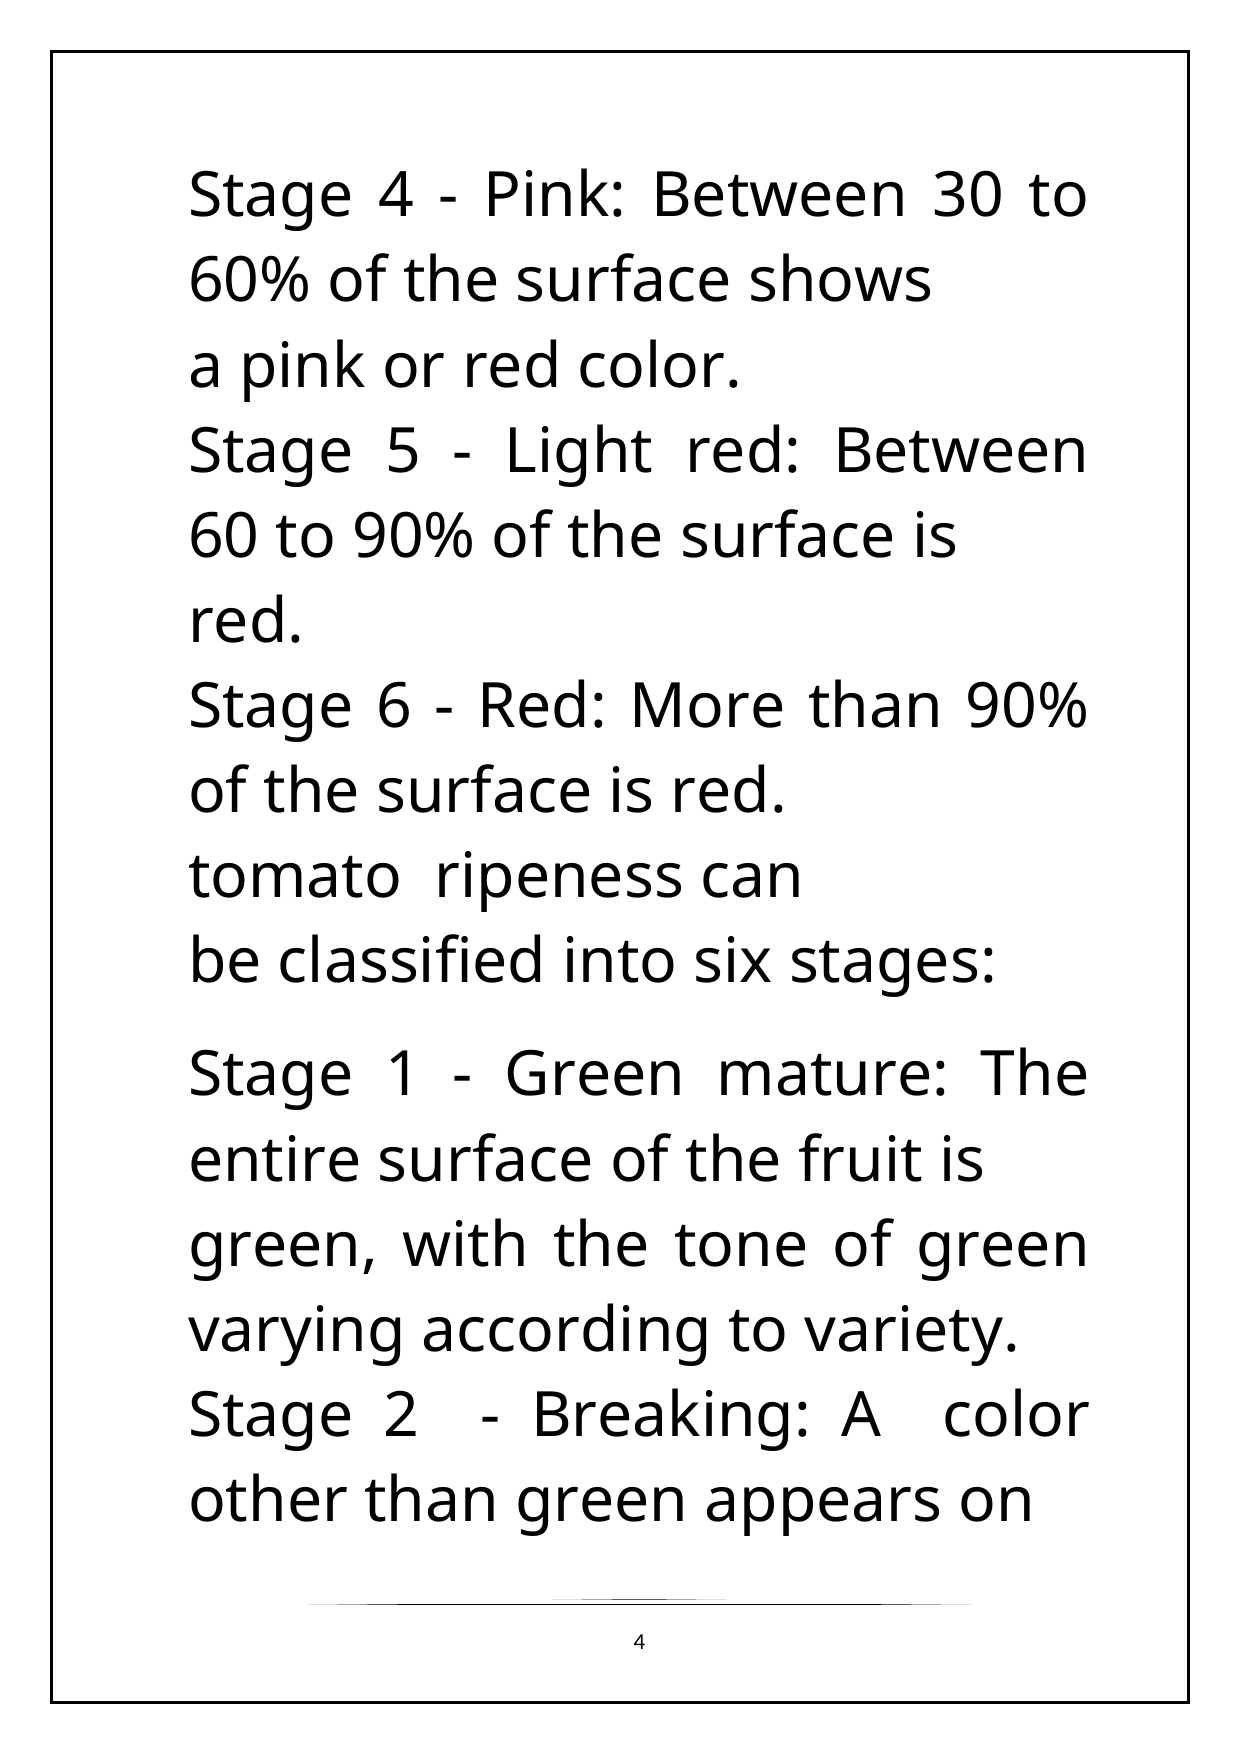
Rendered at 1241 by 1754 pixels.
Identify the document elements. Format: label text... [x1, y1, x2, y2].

text red. [188, 576, 1090, 661]
text Stage 1 - Green mature: The entire surface of the fruit is [188, 1029, 1090, 1199]
text Stage 5 - Light red: Between 60 to 90% of the surface is [188, 405, 1090, 576]
text Stage 4 - Pink: Between 30 to 60% of the surface shows [188, 150, 1090, 320]
text tomato ripeness can [188, 831, 1090, 916]
text be classified into six stages: [188, 916, 1090, 1001]
text green, with the tone of green varying according to variety. [188, 1199, 1090, 1369]
text Stage 6 - Red: More than 90% of the surface is red. [188, 661, 1090, 831]
text a pink or red color. [188, 320, 1090, 405]
text Stage 2 - Breaking: A color other than green appears on [188, 1369, 1090, 1540]
